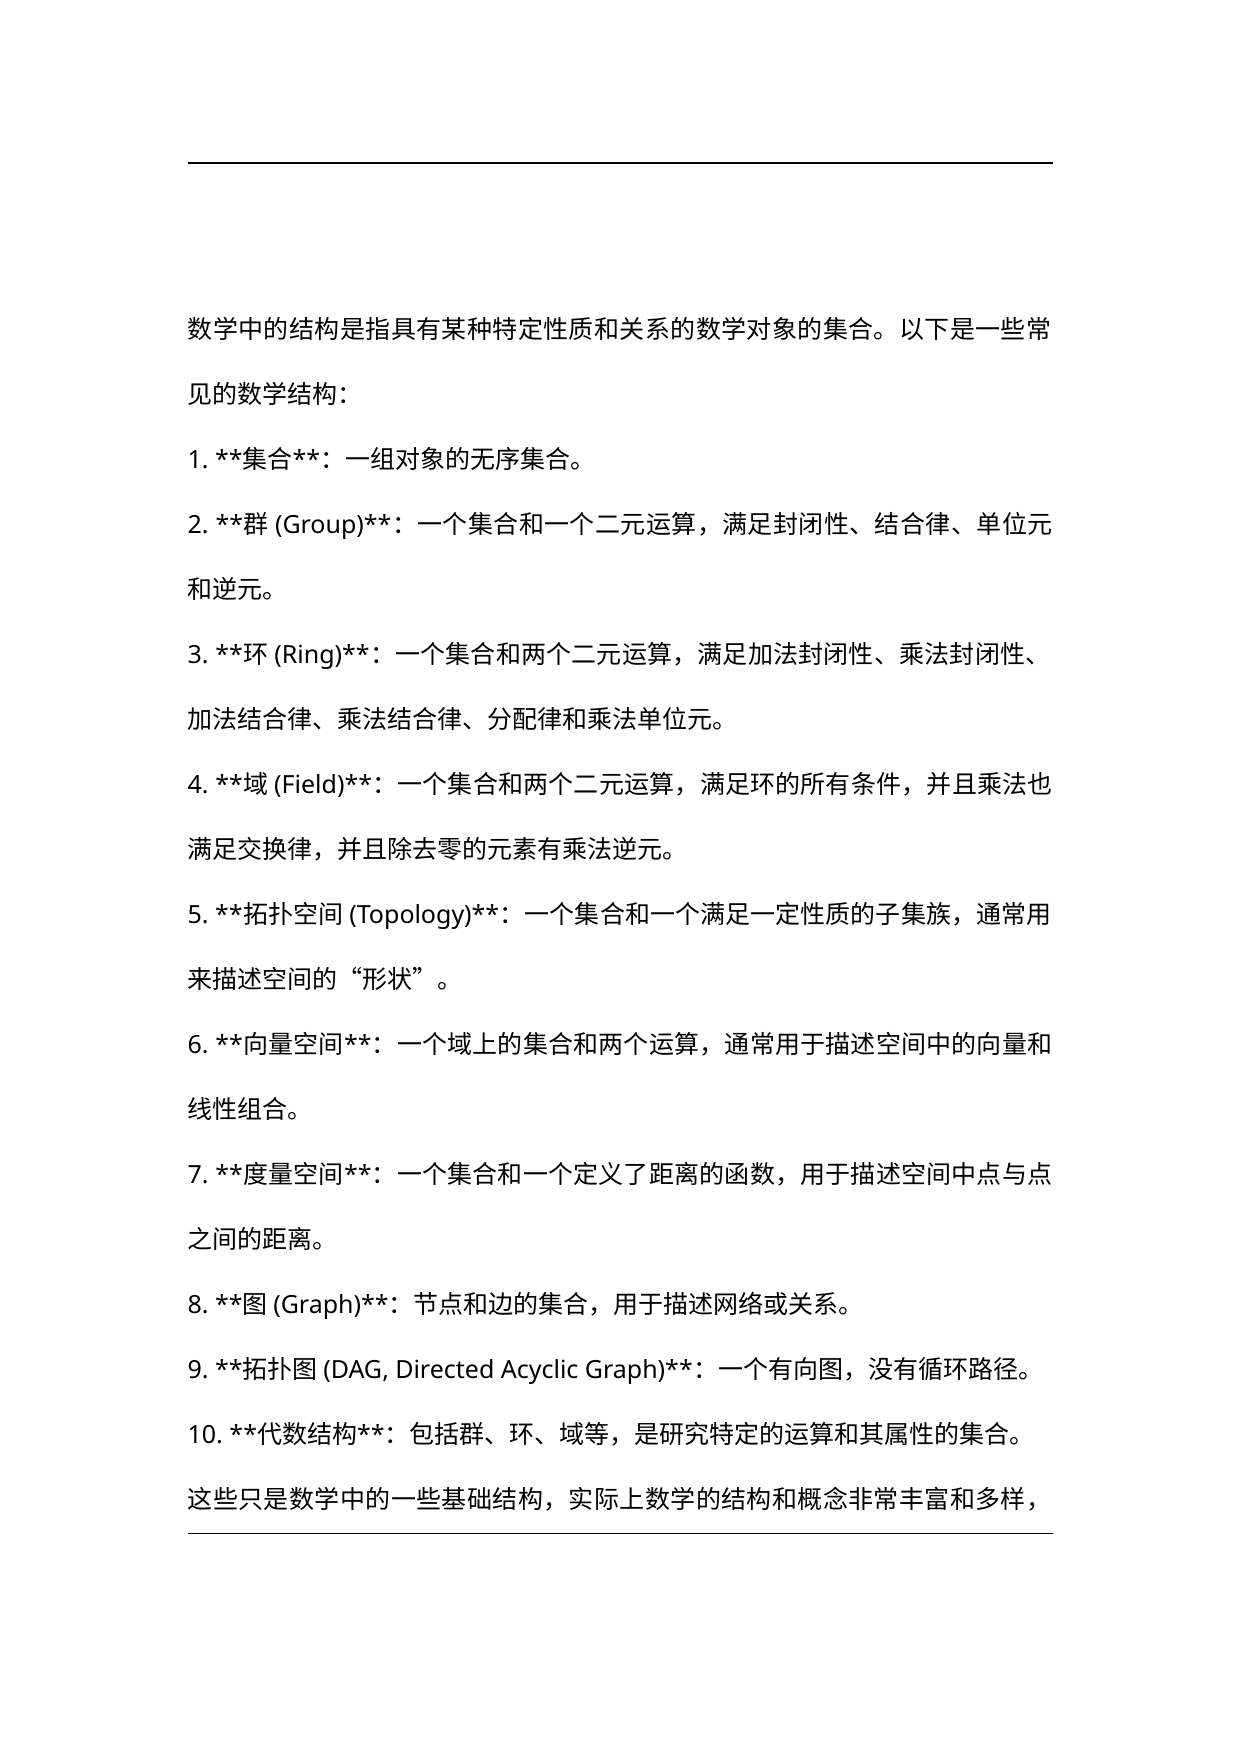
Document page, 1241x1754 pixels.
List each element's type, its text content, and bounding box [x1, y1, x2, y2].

text 6. **向量空间**：一个域上的集合和两个运算，通常用于描述空间中的向量和线性组合。 [187, 1011, 1053, 1141]
text 2. **群 (Group)**：一个集合和一个二元运算，满足封闭性、结合律、单位元和逆元。 [187, 491, 1053, 621]
text 9. **拓扑图 (DAG, Directed Acyclic Graph)**：一个有向图，没有循环路径。 [187, 1336, 1053, 1401]
text 1. **集合**：一组对象的无序集合。 [187, 426, 1053, 491]
text 5. **拓扑空间 (Topology)**：一个集合和一个满足一定性质的子集族，通常用来描述空间的“形状”。 [187, 881, 1053, 1011]
text 3. **环 (Ring)**：一个集合和两个二元运算，满足加法封闭性、乘法封闭性、加法结合律、乘法结合律、分配律和乘法单位元。 [187, 621, 1053, 751]
text 7. **度量空间**：一个集合和一个定义了距离的函数，用于描述空间中点与点之间的距离。 [187, 1141, 1053, 1271]
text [187, 1462, 1053, 1534]
text 4. **域 (Field)**：一个集合和两个二元运算，满足环的所有条件，并且乘法也满足交换律，并且除去零的元素有乘法逆元。 [187, 751, 1053, 881]
text 10. **代数结构**：包括群、环、域等，是研究特定的运算和其属性的集合。 [187, 1401, 1053, 1462]
text 数学中的结构是指具有某种特定性质和关系的数学对象的集合。以下是一些常见的数学结构： [187, 296, 1053, 426]
text 8. **图 (Graph)**：节点和边的集合，用于描述网络或关系。 [187, 1271, 1053, 1336]
